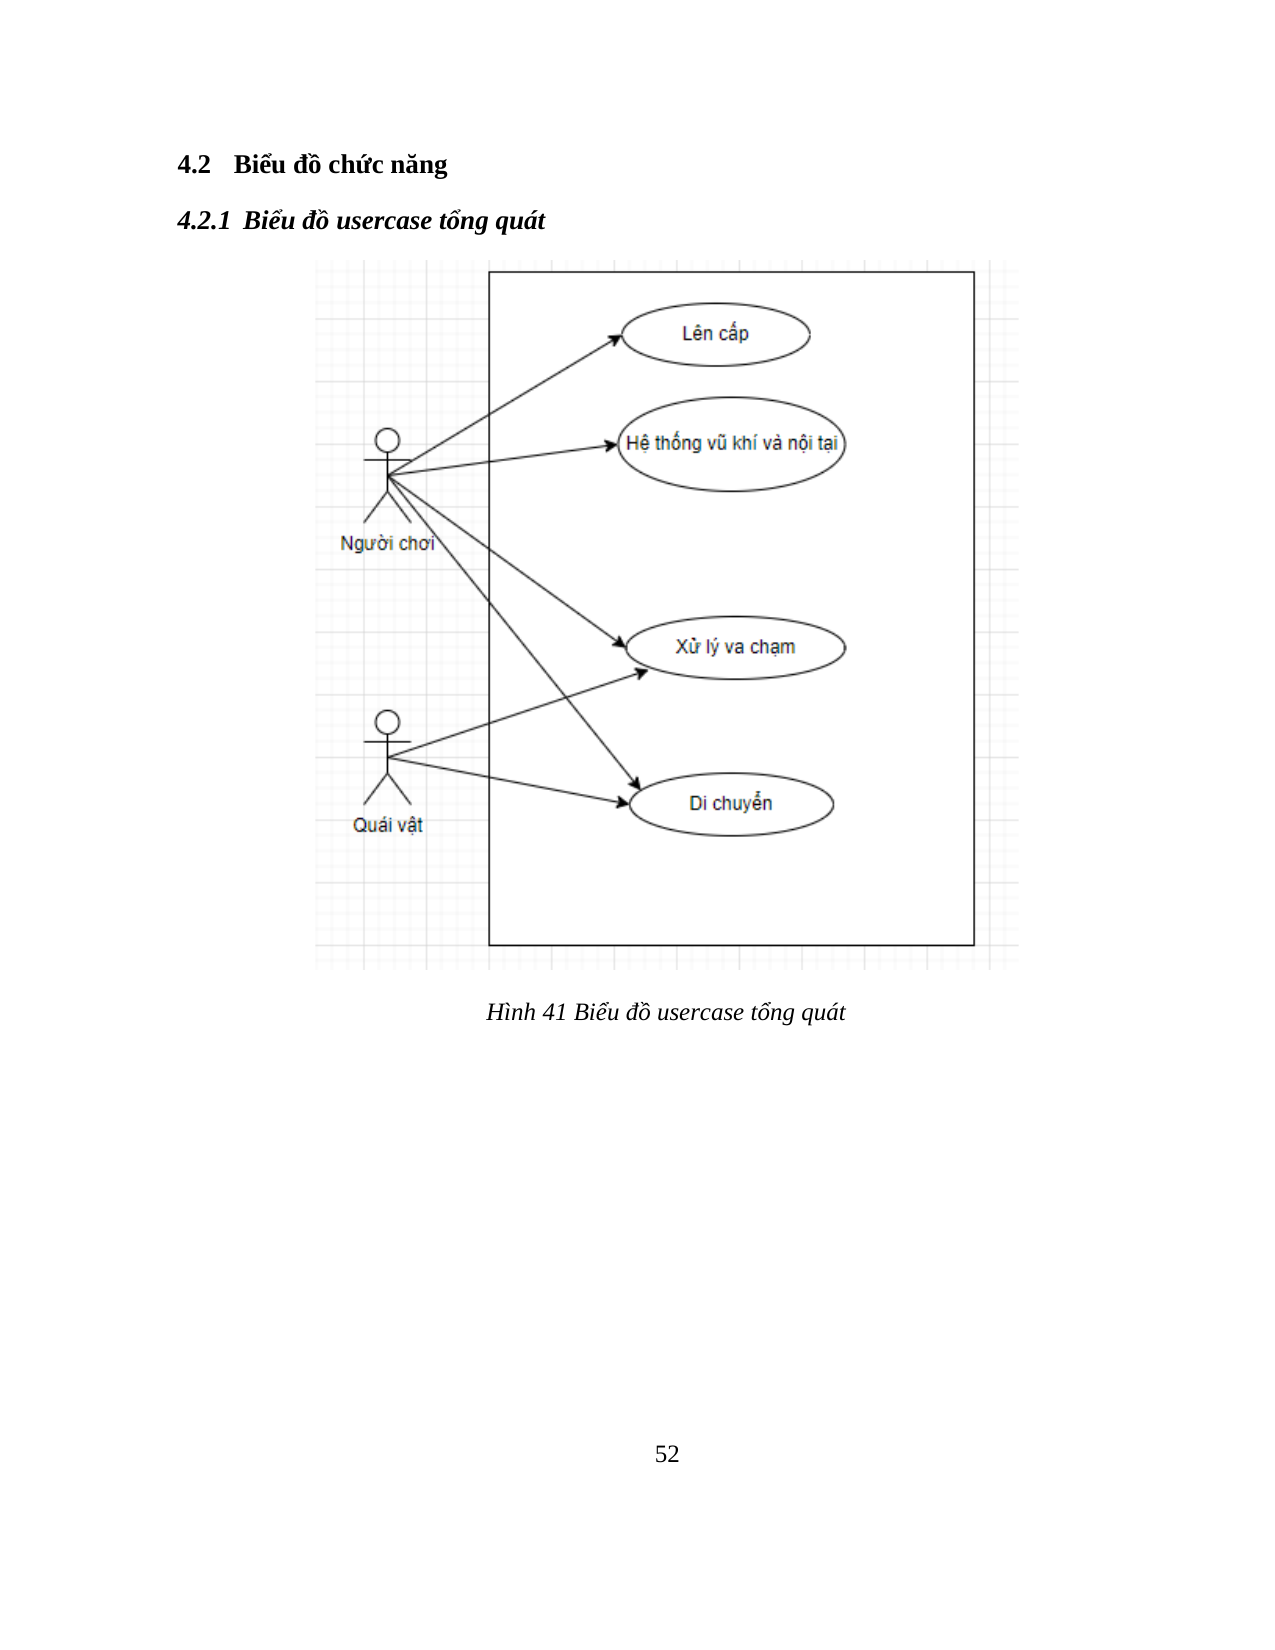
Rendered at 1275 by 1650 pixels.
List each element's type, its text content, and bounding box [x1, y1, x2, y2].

picture [315, 260, 1019, 970]
subtitle Biểu đồ usercase tổng quát [177, 204, 1157, 235]
subtitle Biểu đồ chức năng [177, 148, 1157, 179]
